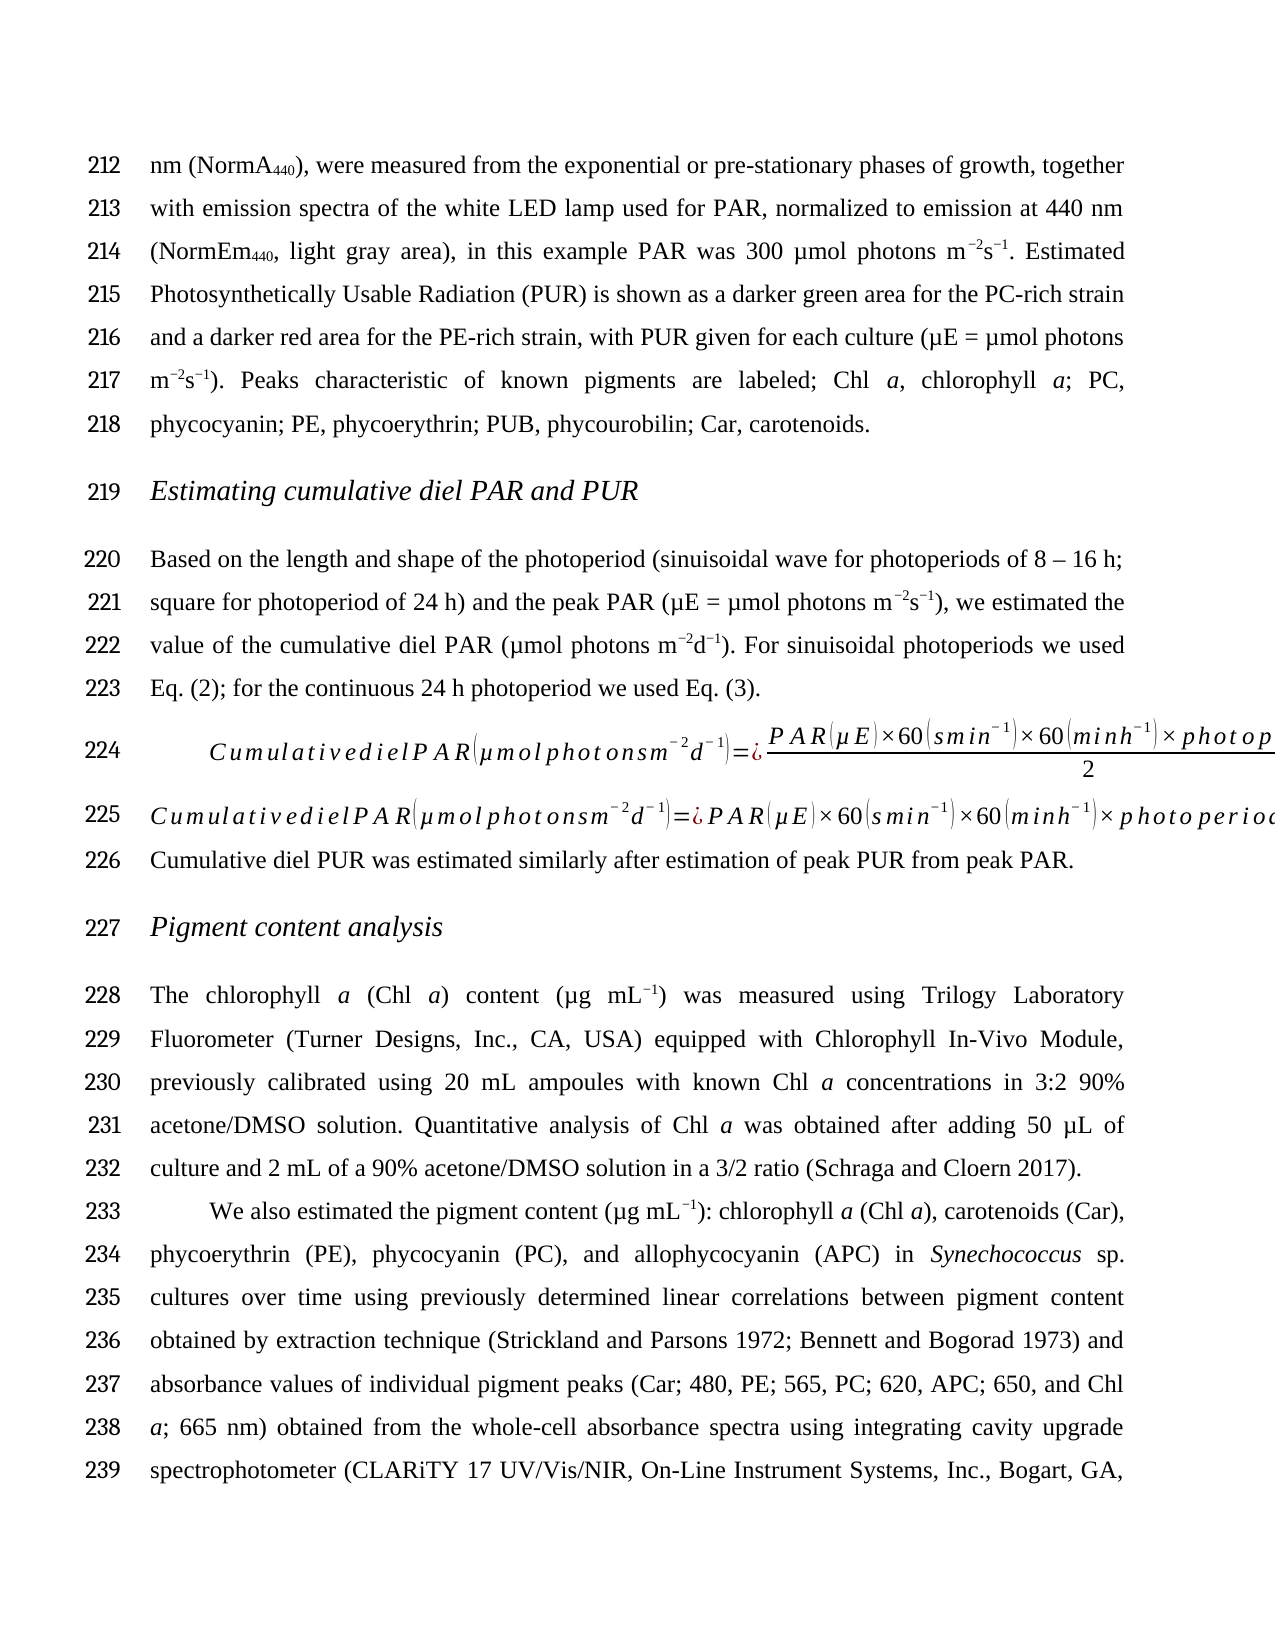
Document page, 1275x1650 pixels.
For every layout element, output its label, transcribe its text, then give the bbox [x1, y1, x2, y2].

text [150, 150, 1125, 437]
text The chlorophyll a (Chl a) content (µg mL−1) was measured using Trilogy Laboratory Fluorometer (Turner Designs, Inc., CA, USA) equipped with Chlorophyll In-Vivo Module, previously calibrated using 20 mL ampoules with known Chl a concentrations in 3:2 90% acetone/DMSO solution. Quantitative analysis of Chl a was obtained after adding 50 µL of culture and 2 mL of a 90% acetone/DMSO solution in a 3/2 ratio (Schraga and Cloern 2017). [150, 981, 1125, 1182]
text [150, 1196, 1125, 1484]
subtitle Estimating cumulative diel PAR and PUR [150, 473, 1125, 506]
text Based on the length and shape of the photoperiod (sinuisoidal wave for photoperiods of 8 – 16 h; square for photoperiod of 24 h) and the peak PAR (µE = µmol photons m−2s−1), we estimated the value of the cumulative diel PAR (µmol photons m−2d−1). For sinuisoidal photoperiods we used Eq. (2); for the continuous 24 h photoperiod we used Eq. (3). [150, 544, 1125, 702]
subtitle Pigment content analysis [150, 909, 1125, 943]
text Cumulative diel PUR was estimated similarly after estimation of peak PUR from peak PAR. [150, 846, 1125, 874]
